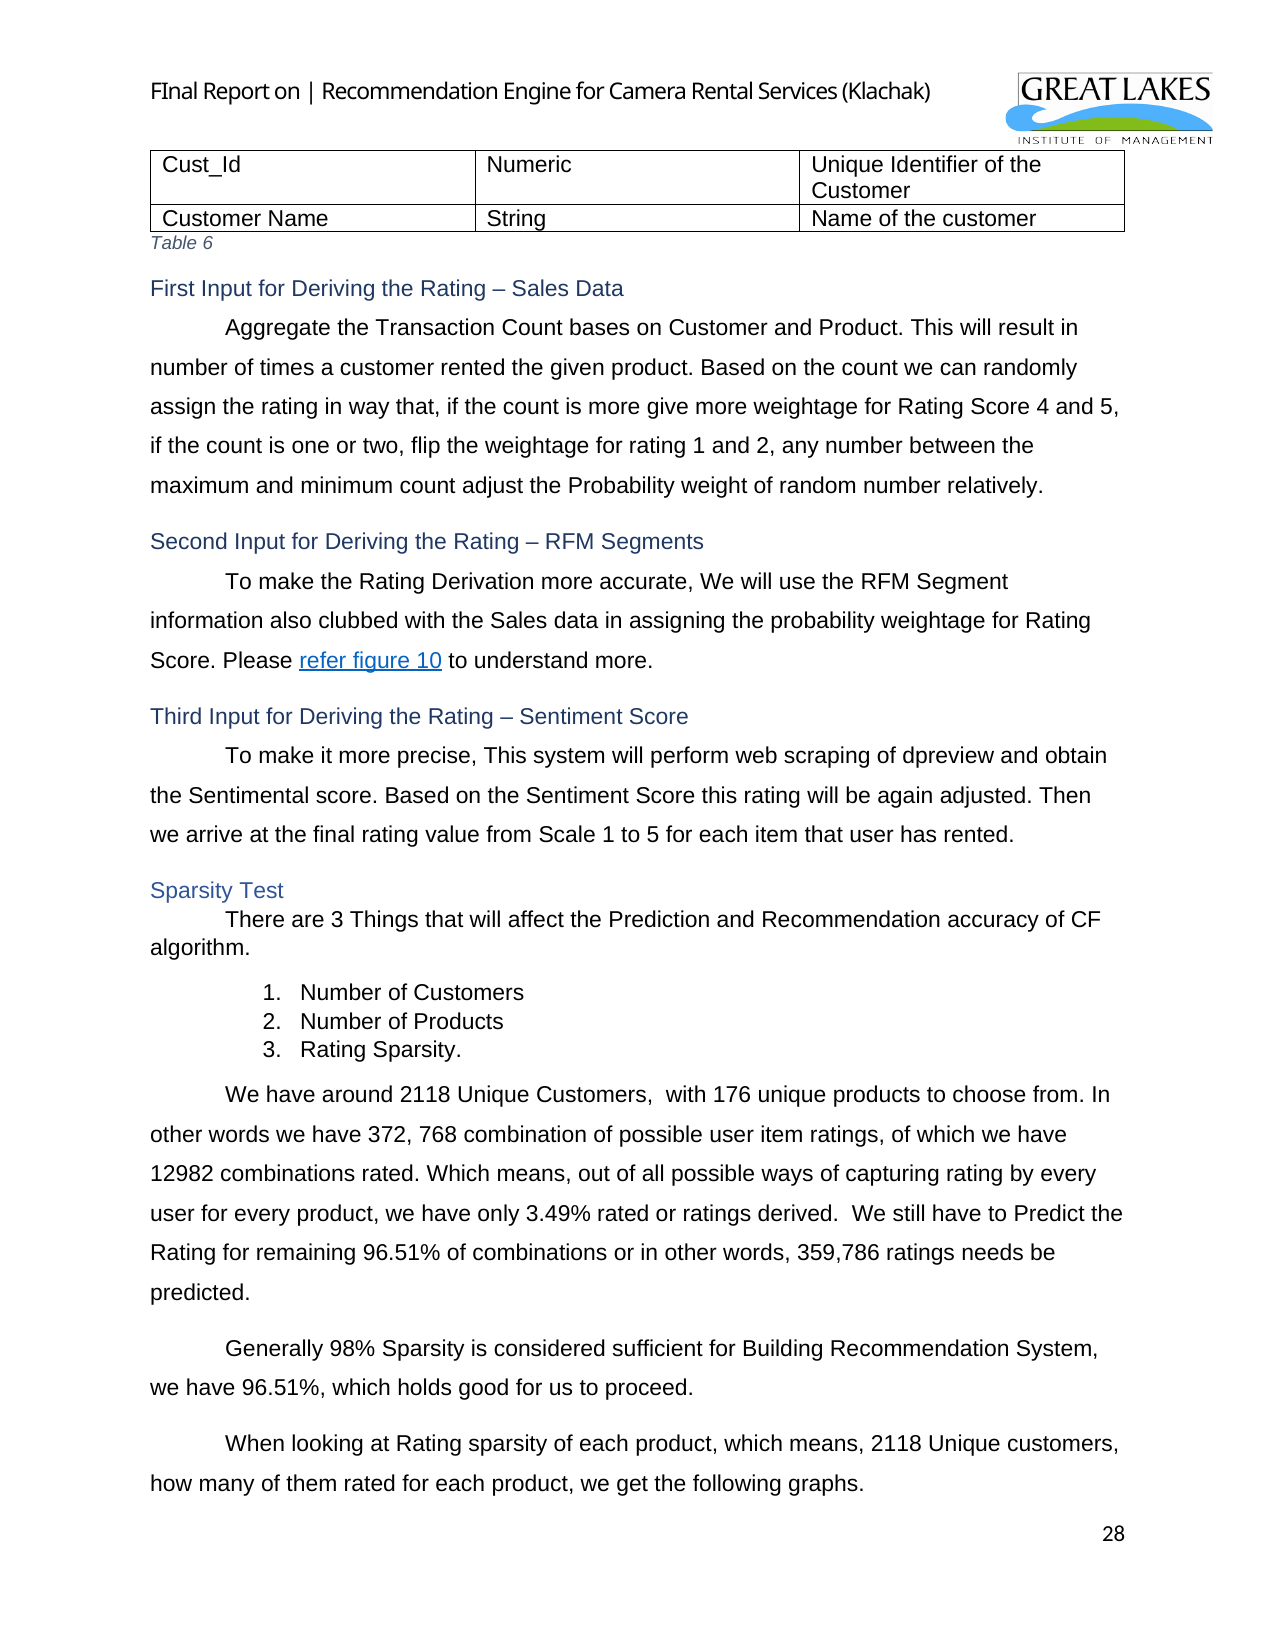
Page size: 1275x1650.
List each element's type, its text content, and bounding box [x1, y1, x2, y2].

table_cell Cust_Id [151, 151, 475, 204]
text Generally 98% Sparsity is considered sufficient for Building Recommendation System, we have 96.51%, which holds good for us to proceed. [150, 1335, 1125, 1401]
text Aggregate the Transaction Count bases on Customer and Product. This will result in number of times a customer rented the given product. Based on the count we can randomly assign the rating in way that, if the count is more give more weightage for Rating Score 4 and 5, if the count is one or two, flip the weightage for rating 1 and 2, any number between the maximum and minimum count adjust the Probability weight of random number relatively. [150, 314, 1125, 498]
table_cell String [476, 205, 799, 231]
text To make the Rating Derivation more accurate, We will use the RFM Segment information also clubbed with the Sales data in assigning the probability weightage for Rating Score. Please refer figure 10 to understand more. [150, 568, 1125, 673]
text There are 3 Things that will affect the Prediction and Recommendation accuracy of CF algorithm. [150, 906, 1125, 961]
subtitle First Input for Deriving the Rating – Sales Data [150, 274, 1125, 301]
text Table 6 [150, 232, 1125, 254]
table_cell Customer Name [151, 205, 475, 231]
table_cell Name of the customer [800, 205, 1124, 231]
table_cell Unique Identifier of the Customer [800, 151, 1124, 204]
list Number of Customers [262, 979, 1125, 1006]
picture [1003, 72, 1213, 145]
list Rating Sparsity. [262, 1036, 1125, 1062]
table_cell Numeric [476, 151, 799, 204]
subtitle Sparsity Test [150, 877, 1125, 904]
text To make it more precise, This system will perform web scraping of dpreview and obtain the Sentimental score. Based on the Sentiment Score this rating will be again adjusted. Then we arrive at the final rating value from Scale 1 to 5 for each item that user has rented. [150, 742, 1125, 847]
list Number of Products [262, 1008, 1125, 1034]
text We have around 2118 Unique Customers, with 176 unique products to choose from. In other words we have 372, 768 combination of possible user item ratings, of which we have 12982 combinations rated. Which means, out of all possible ways of capturing rating by every user for every product, we have only 3.49% rated or ratings derived. We still have to Predict the Rating for remaining 96.51% of combinations or in other words, 359,786 ratings needs be predicted. [150, 1081, 1125, 1305]
subtitle Third Input for Deriving the Rating – Sentiment Score [150, 703, 1125, 729]
text When looking at Rating sparsity of each product, which means, 2118 Unique customers, how many of them rated for each product, we get the following graphs. [150, 1430, 1125, 1496]
subtitle Second Input for Deriving the Rating – RFM Segments [150, 528, 1125, 554]
